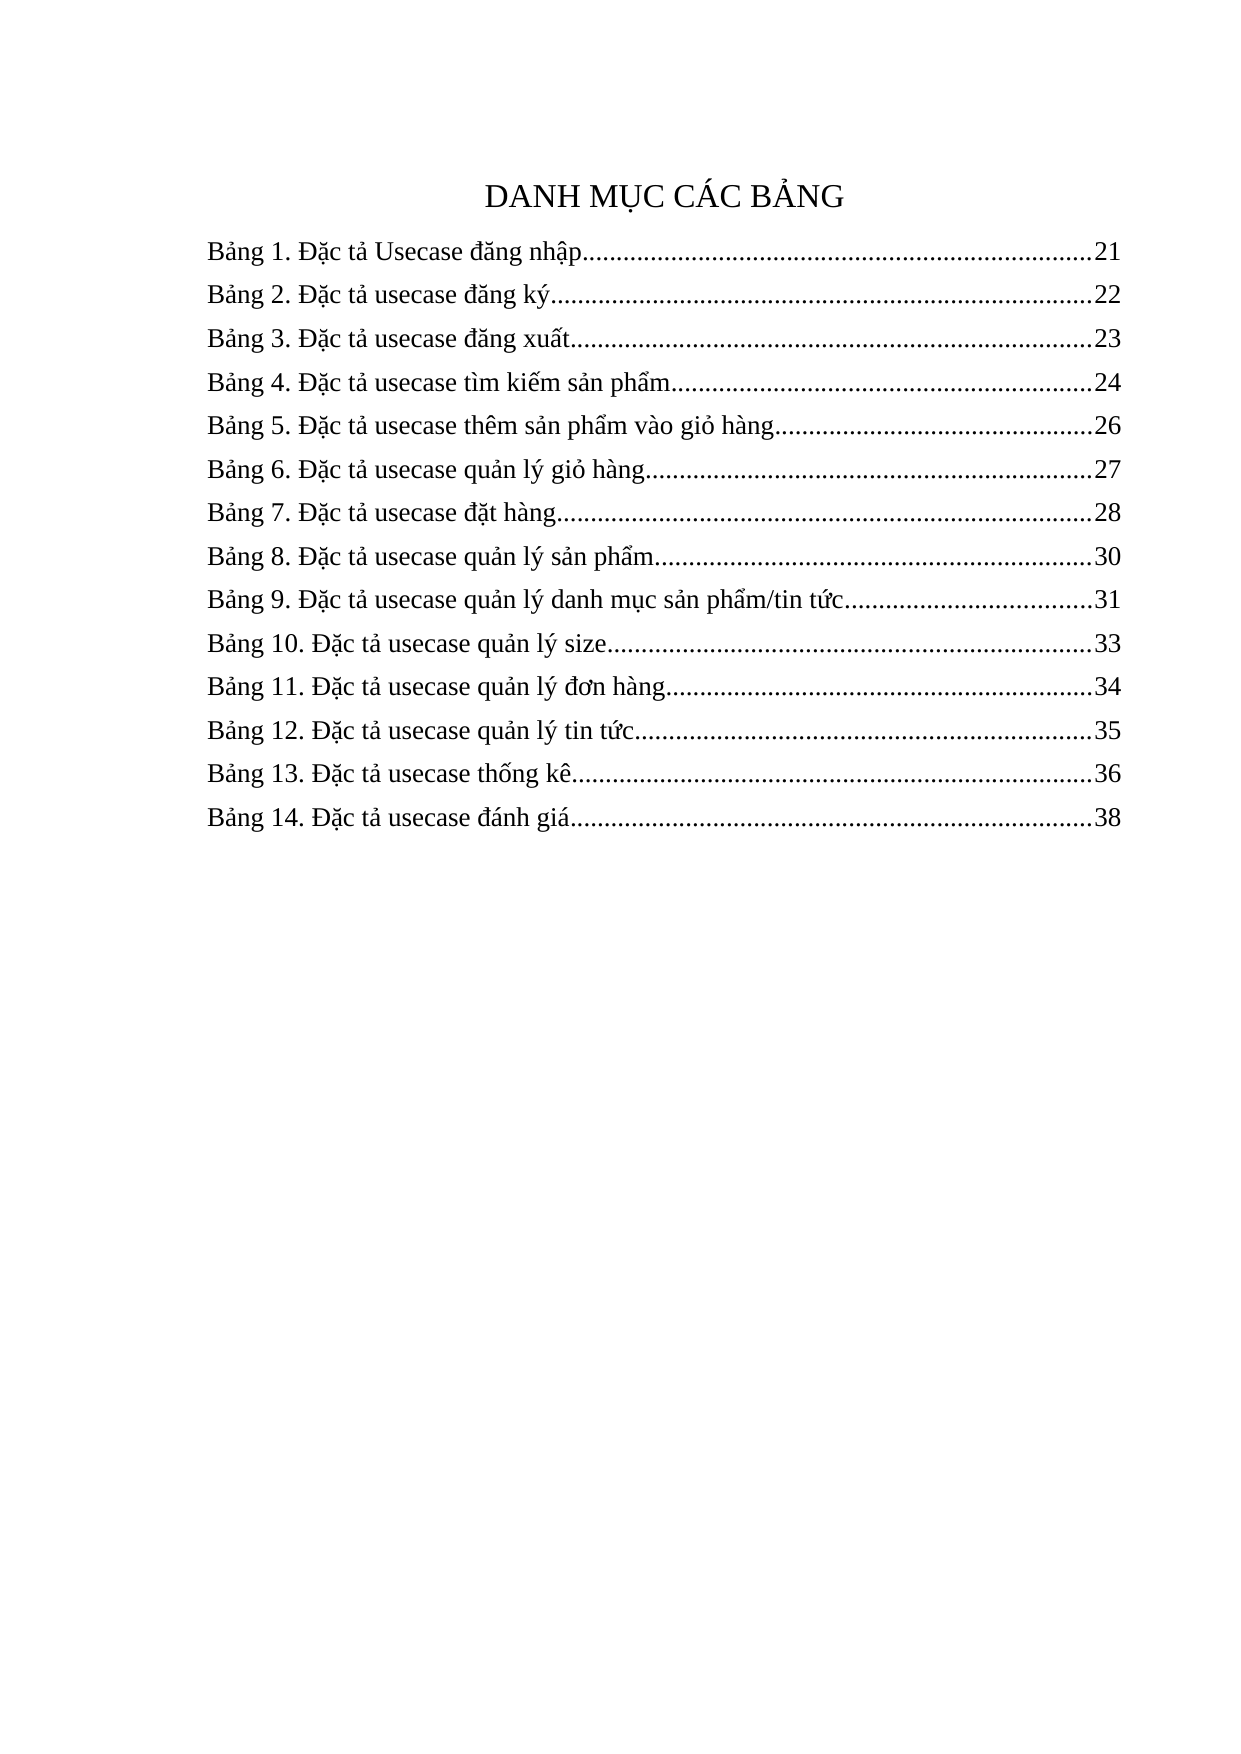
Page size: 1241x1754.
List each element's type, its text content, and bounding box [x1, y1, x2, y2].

text Bảng 8. Đặc tả usecase quản lý sản phẩm 30 [207, 540, 1122, 571]
text Bảng 6. Đặc tả usecase quản lý giỏ hàng 27 [207, 453, 1122, 484]
text Bảng 5. Đặc tả usecase thêm sản phẩm vào giỏ hàng 26 [207, 409, 1122, 440]
text Bảng 2. Đặc tả usecase đăng ký 22 [207, 278, 1122, 310]
text Bảng 4. Đặc tả usecase tìm kiếm sản phẩm 24 [207, 366, 1122, 397]
text Bảng 10. Đặc tả usecase quản lý size 33 [207, 627, 1122, 658]
text Bảng 1. Đặc tả Usecase đăng nhập 21 [207, 235, 1122, 266]
text Bảng 14. Đặc tả usecase đánh giá 38 [207, 801, 1122, 832]
text Bảng 13. Đặc tả usecase thống kê 36 [207, 757, 1122, 789]
text Bảng 3. Đặc tả usecase đăng xuất 23 [207, 322, 1122, 353]
text Bảng 7. Đặc tả usecase đặt hàng 28 [207, 496, 1122, 527]
text DANH MỤC CÁC BẢNG [207, 177, 1122, 215]
text Bảng 12. Đặc tả usecase quản lý tin tức 35 [207, 714, 1122, 745]
text Bảng 11. Đặc tả usecase quản lý đơn hàng 34 [207, 670, 1122, 702]
text Bảng 9. Đặc tả usecase quản lý danh mục sản phẩm/tin tức 31 [207, 583, 1122, 614]
